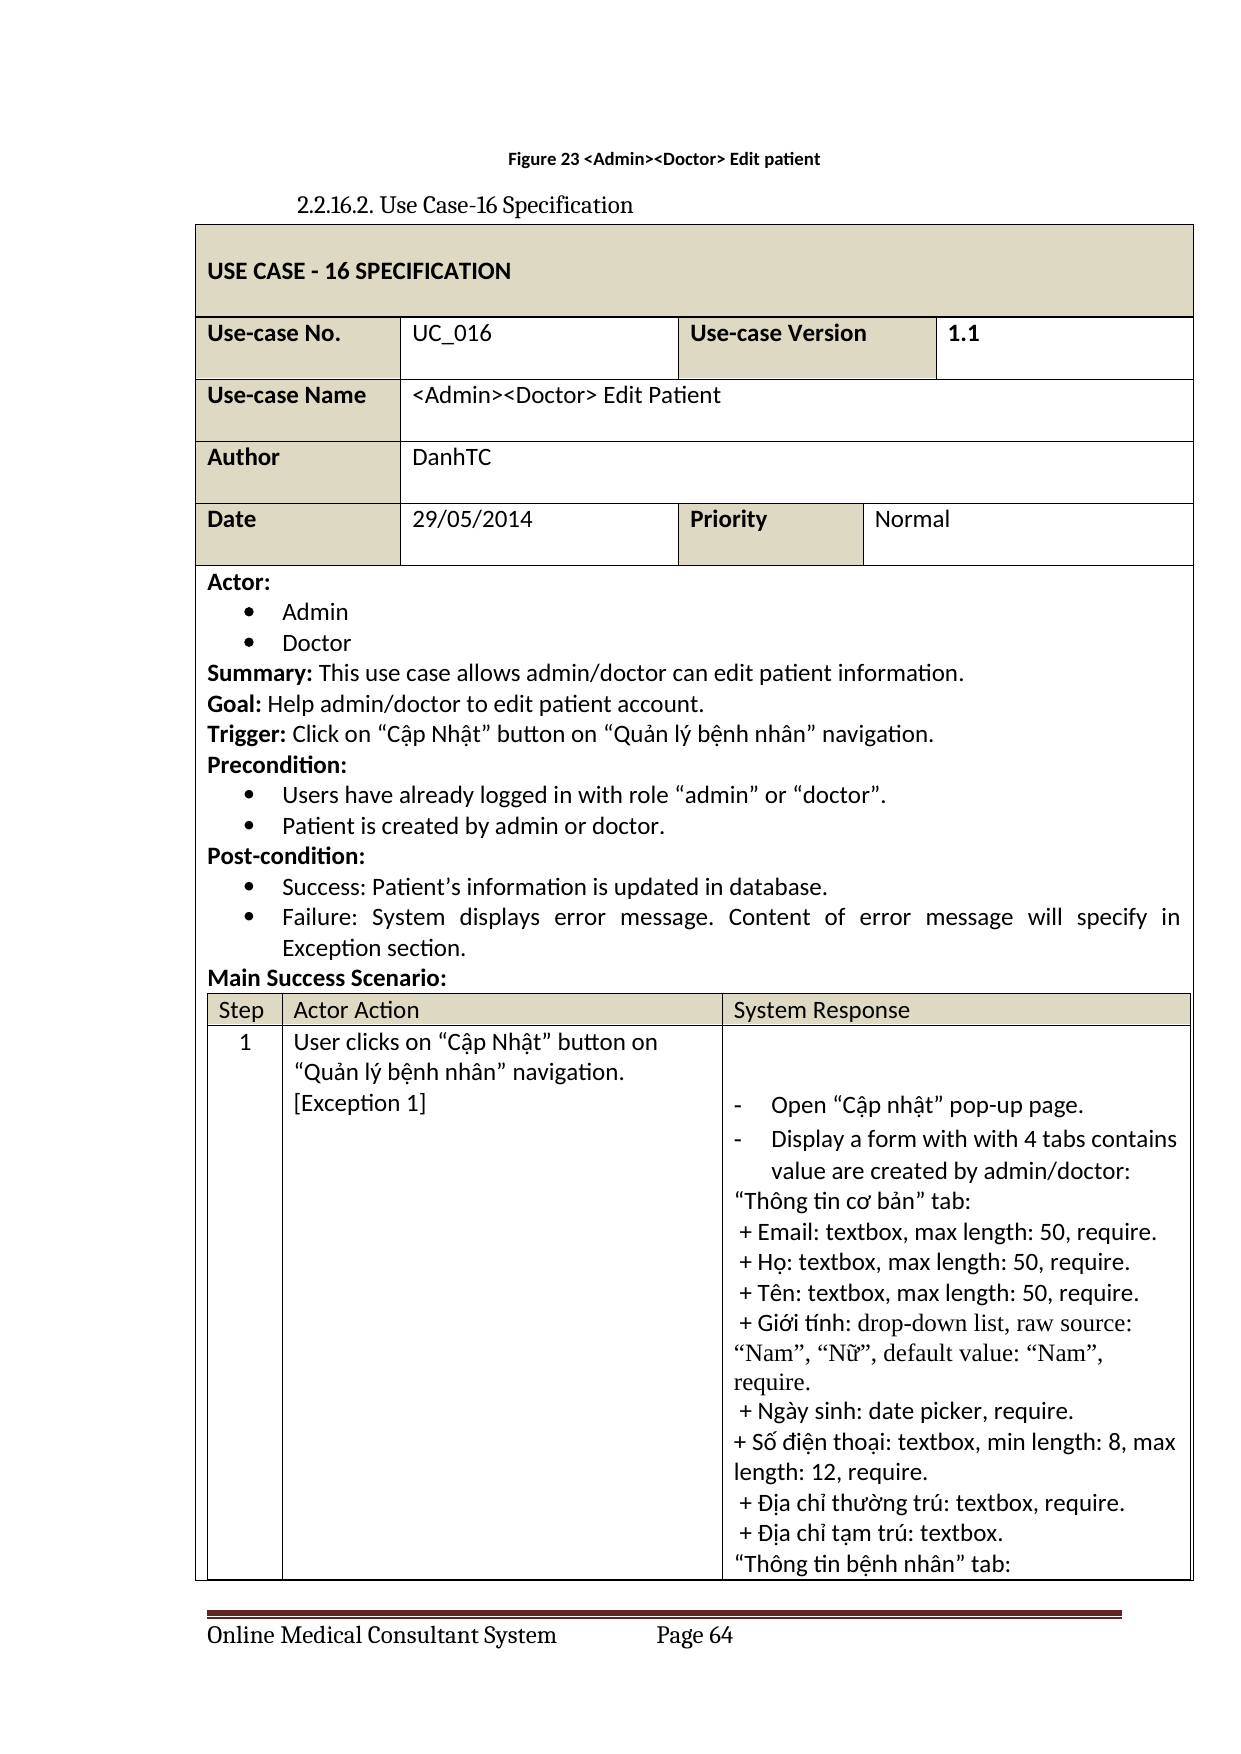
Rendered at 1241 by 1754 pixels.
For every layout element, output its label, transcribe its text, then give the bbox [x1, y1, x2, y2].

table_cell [196, 566, 1193, 1579]
subtitle Use Case-16 Specification [282, 191, 1122, 219]
table_cell Normal [864, 504, 1193, 565]
table_cell Author [196, 442, 400, 503]
table_header USE CASE - 16 SPECIFICATION [196, 225, 1193, 316]
table_cell Date [196, 504, 400, 565]
table_cell Priority [679, 504, 863, 565]
table_cell Use-case Name [196, 380, 400, 441]
table_cell <Admin><Doctor> Edit Patient [401, 380, 1193, 441]
table_cell UC_016 [401, 318, 678, 378]
table_cell 29/05/2014 [401, 504, 678, 565]
table_cell Use-case Version [679, 318, 936, 378]
table_cell Use-case No. [196, 318, 400, 378]
table_cell DanhTC [401, 442, 1193, 503]
table_cell 1.1 [937, 318, 1193, 378]
